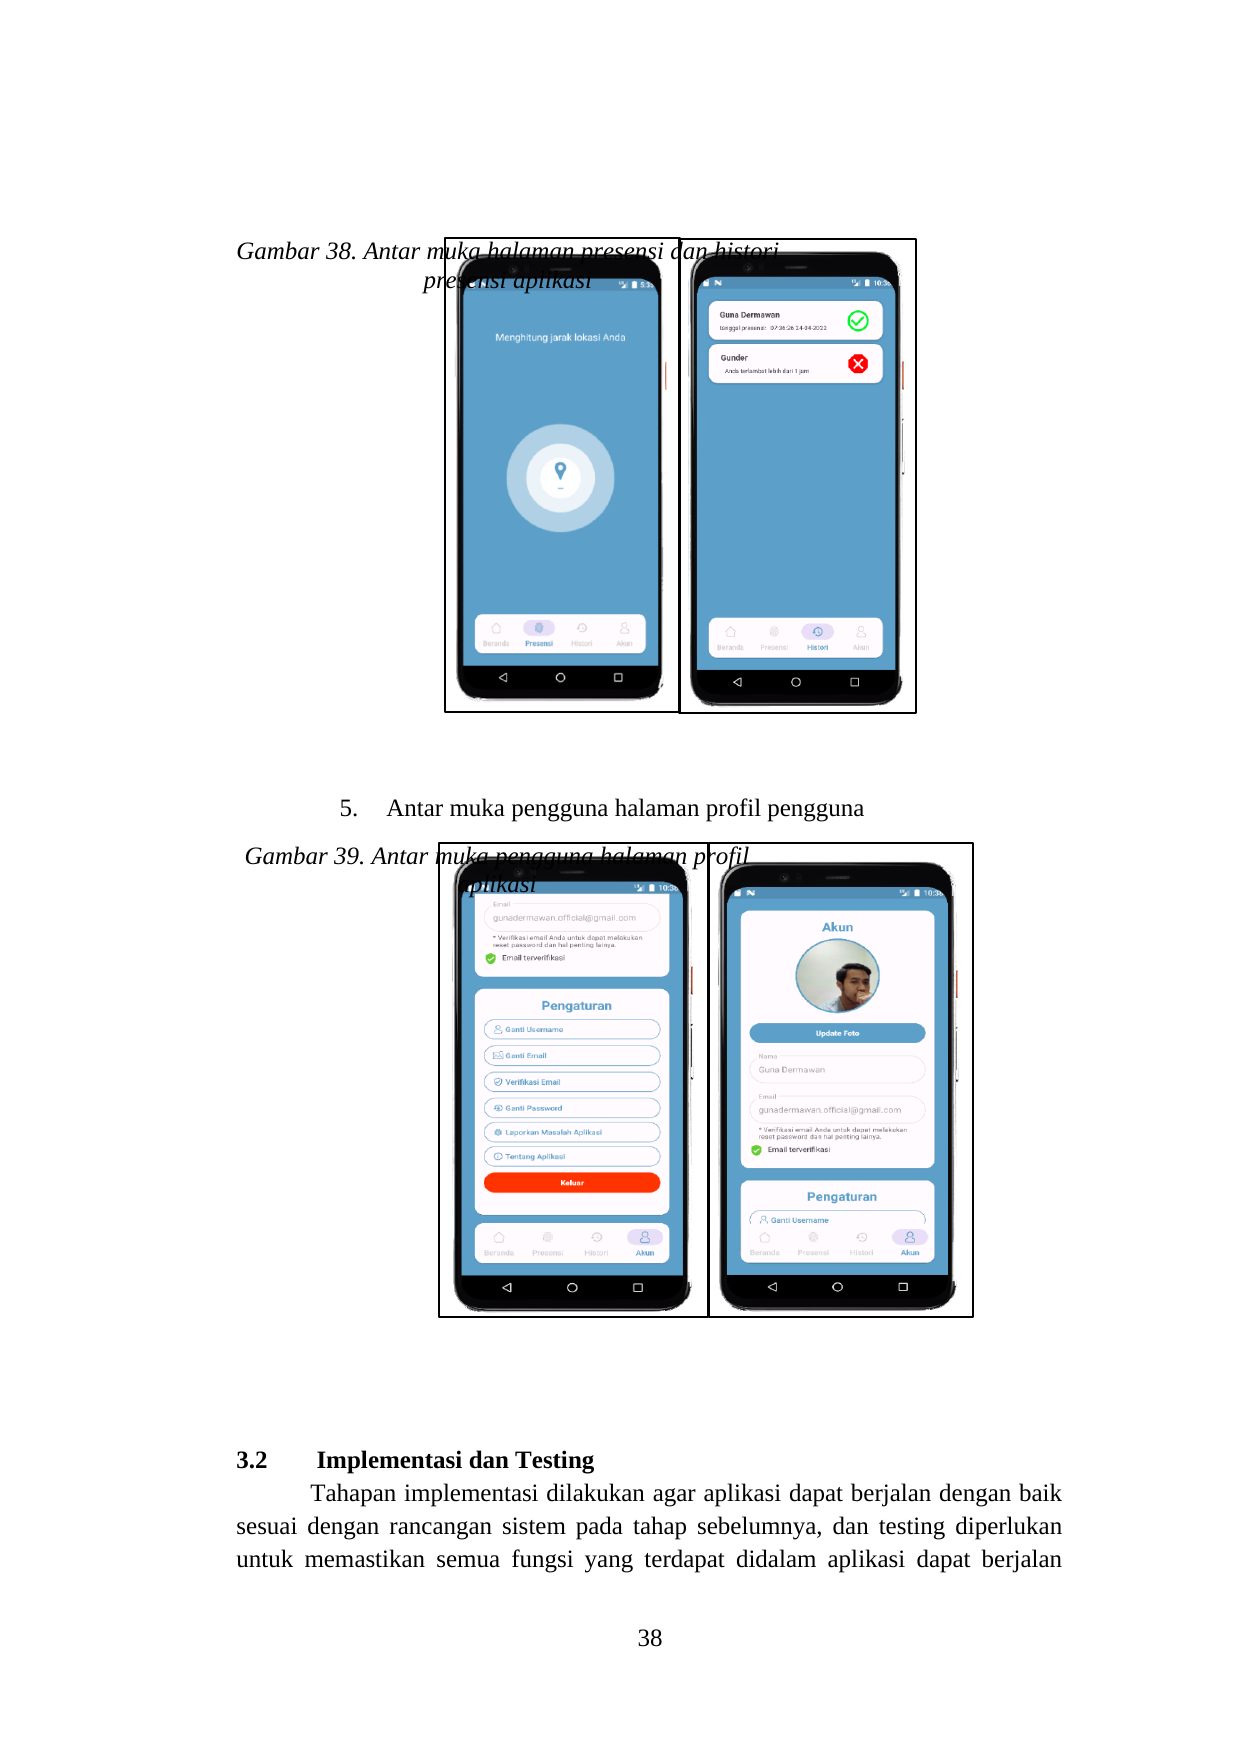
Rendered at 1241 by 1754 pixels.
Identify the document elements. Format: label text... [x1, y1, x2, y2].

picture [681, 240, 915, 712]
picture [710, 844, 972, 1316]
picture [440, 844, 707, 1316]
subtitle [236, 1478, 1063, 1573]
subtitle Antar muka pengguna halaman profil pengguna [349, 793, 1063, 822]
picture [446, 239, 679, 711]
subtitle Implementasi dan Testing [236, 1445, 1063, 1474]
